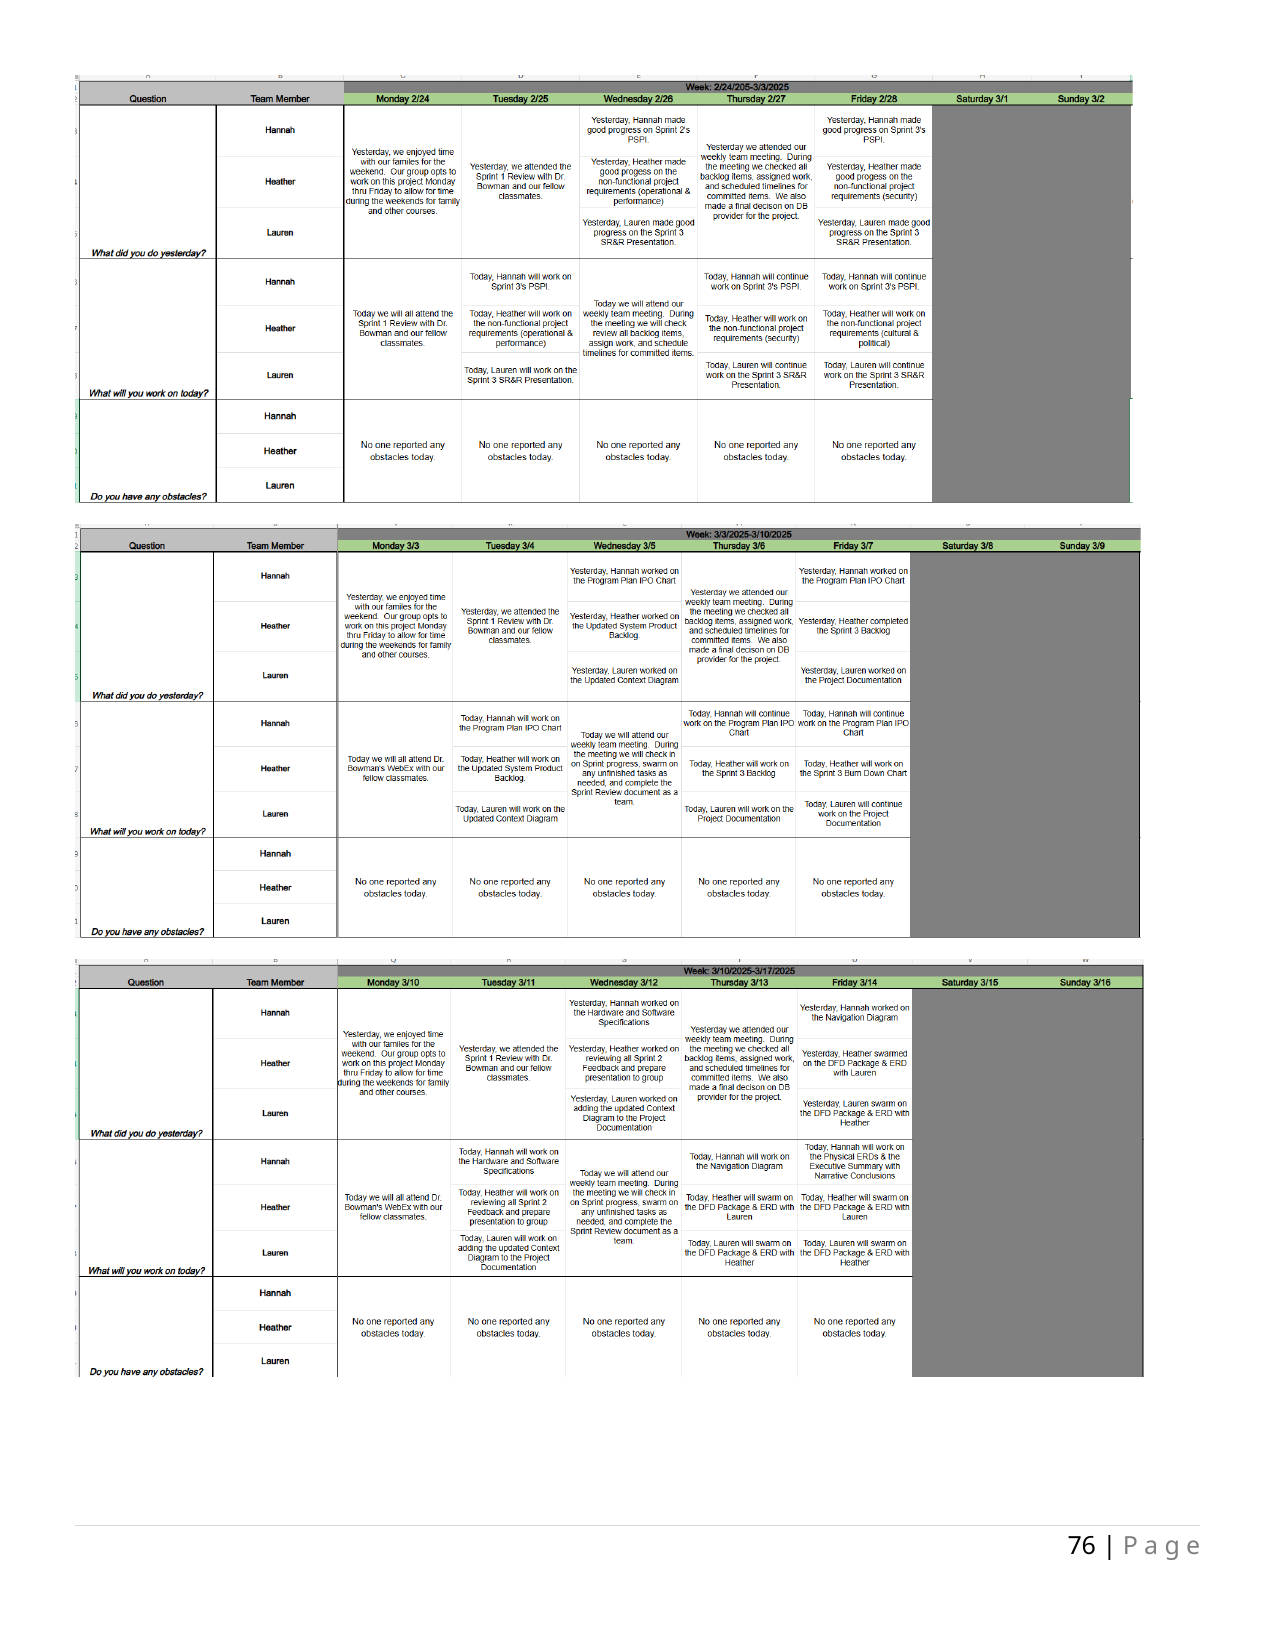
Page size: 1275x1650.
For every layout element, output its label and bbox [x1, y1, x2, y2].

picture [75, 959, 1144, 1377]
picture [75, 524, 1141, 938]
picture [75, 75, 1133, 503]
